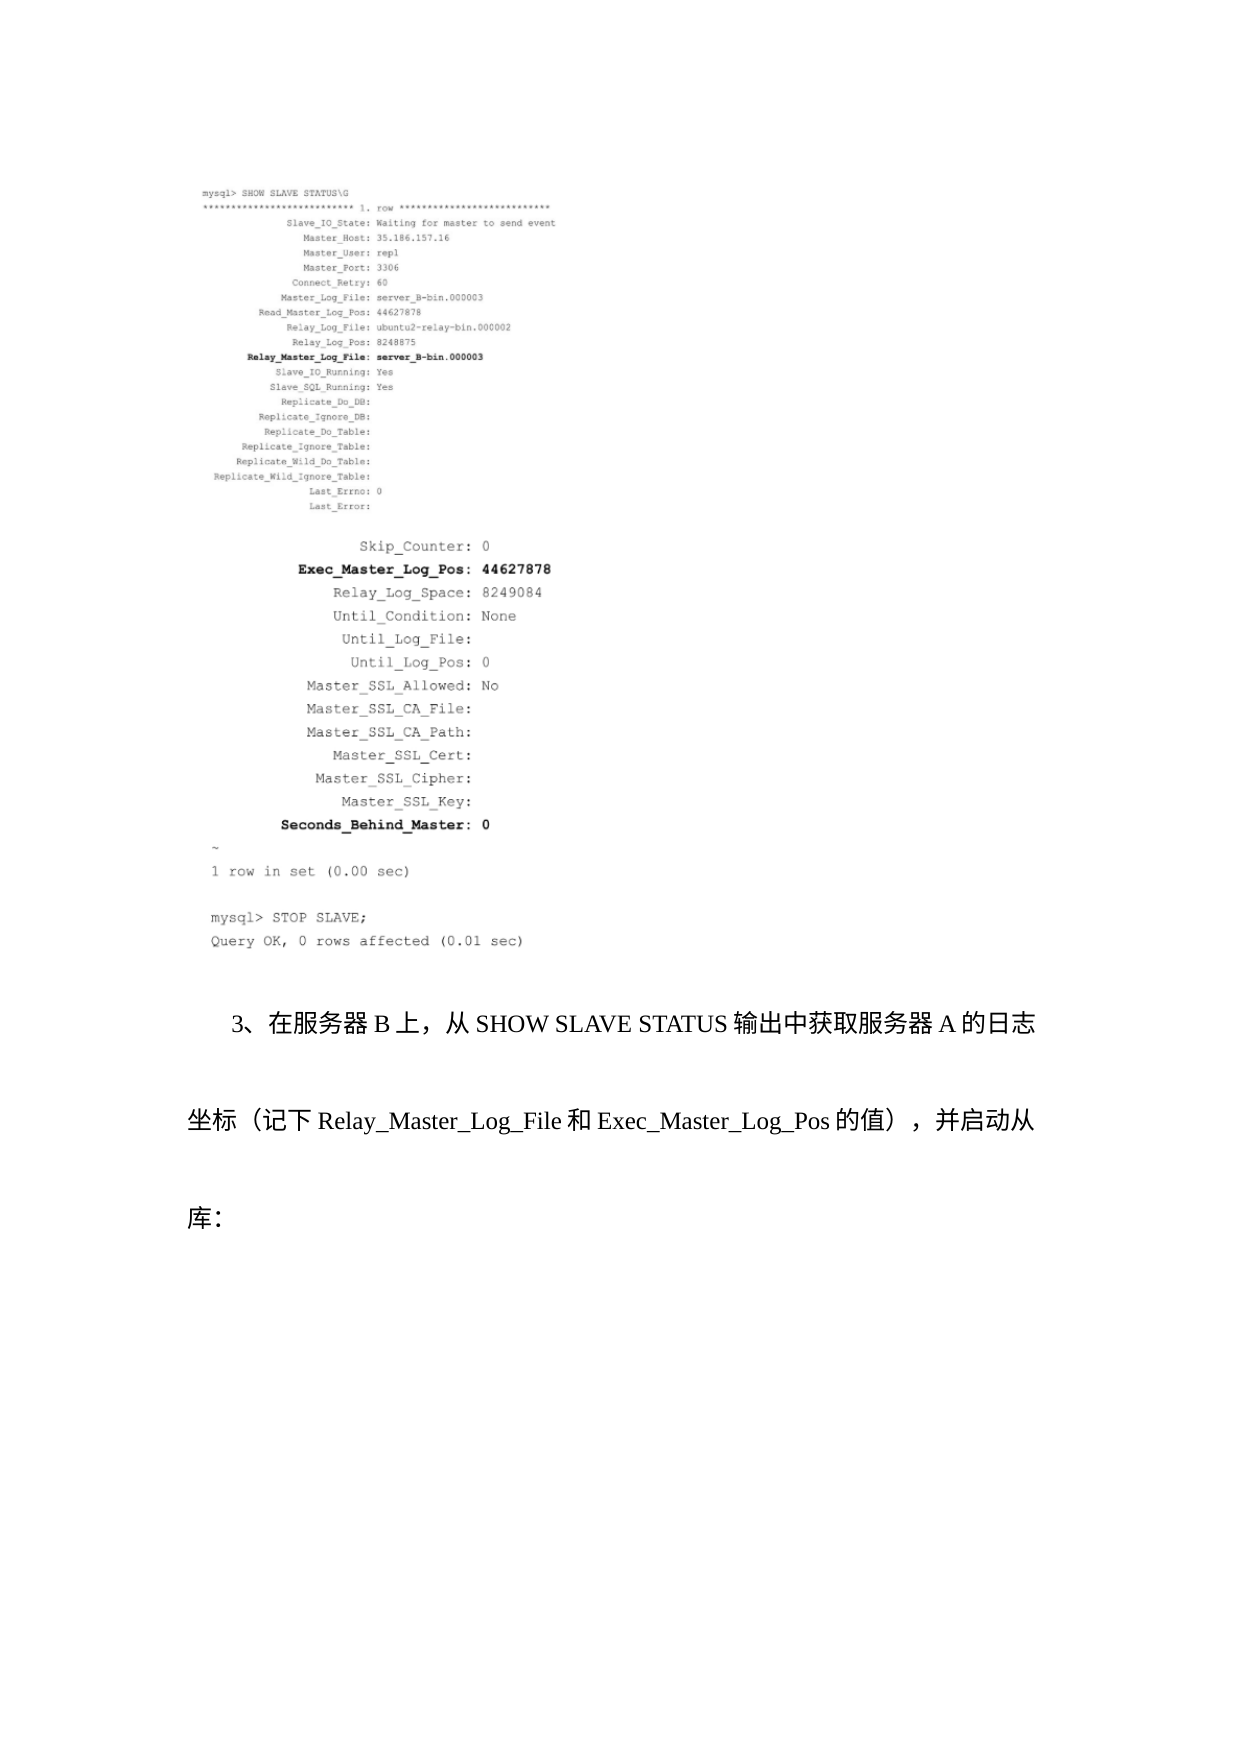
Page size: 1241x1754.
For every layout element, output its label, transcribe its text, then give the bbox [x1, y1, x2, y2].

picture [187, 172, 630, 964]
list 在服务器B上，从SHOW SLAVE STATUS输出中获取服务器A的日志坐标（记下Relay_Master_Log_File和Exec_Master_Log_Pos的值），并启动从库： [187, 989, 1053, 1249]
